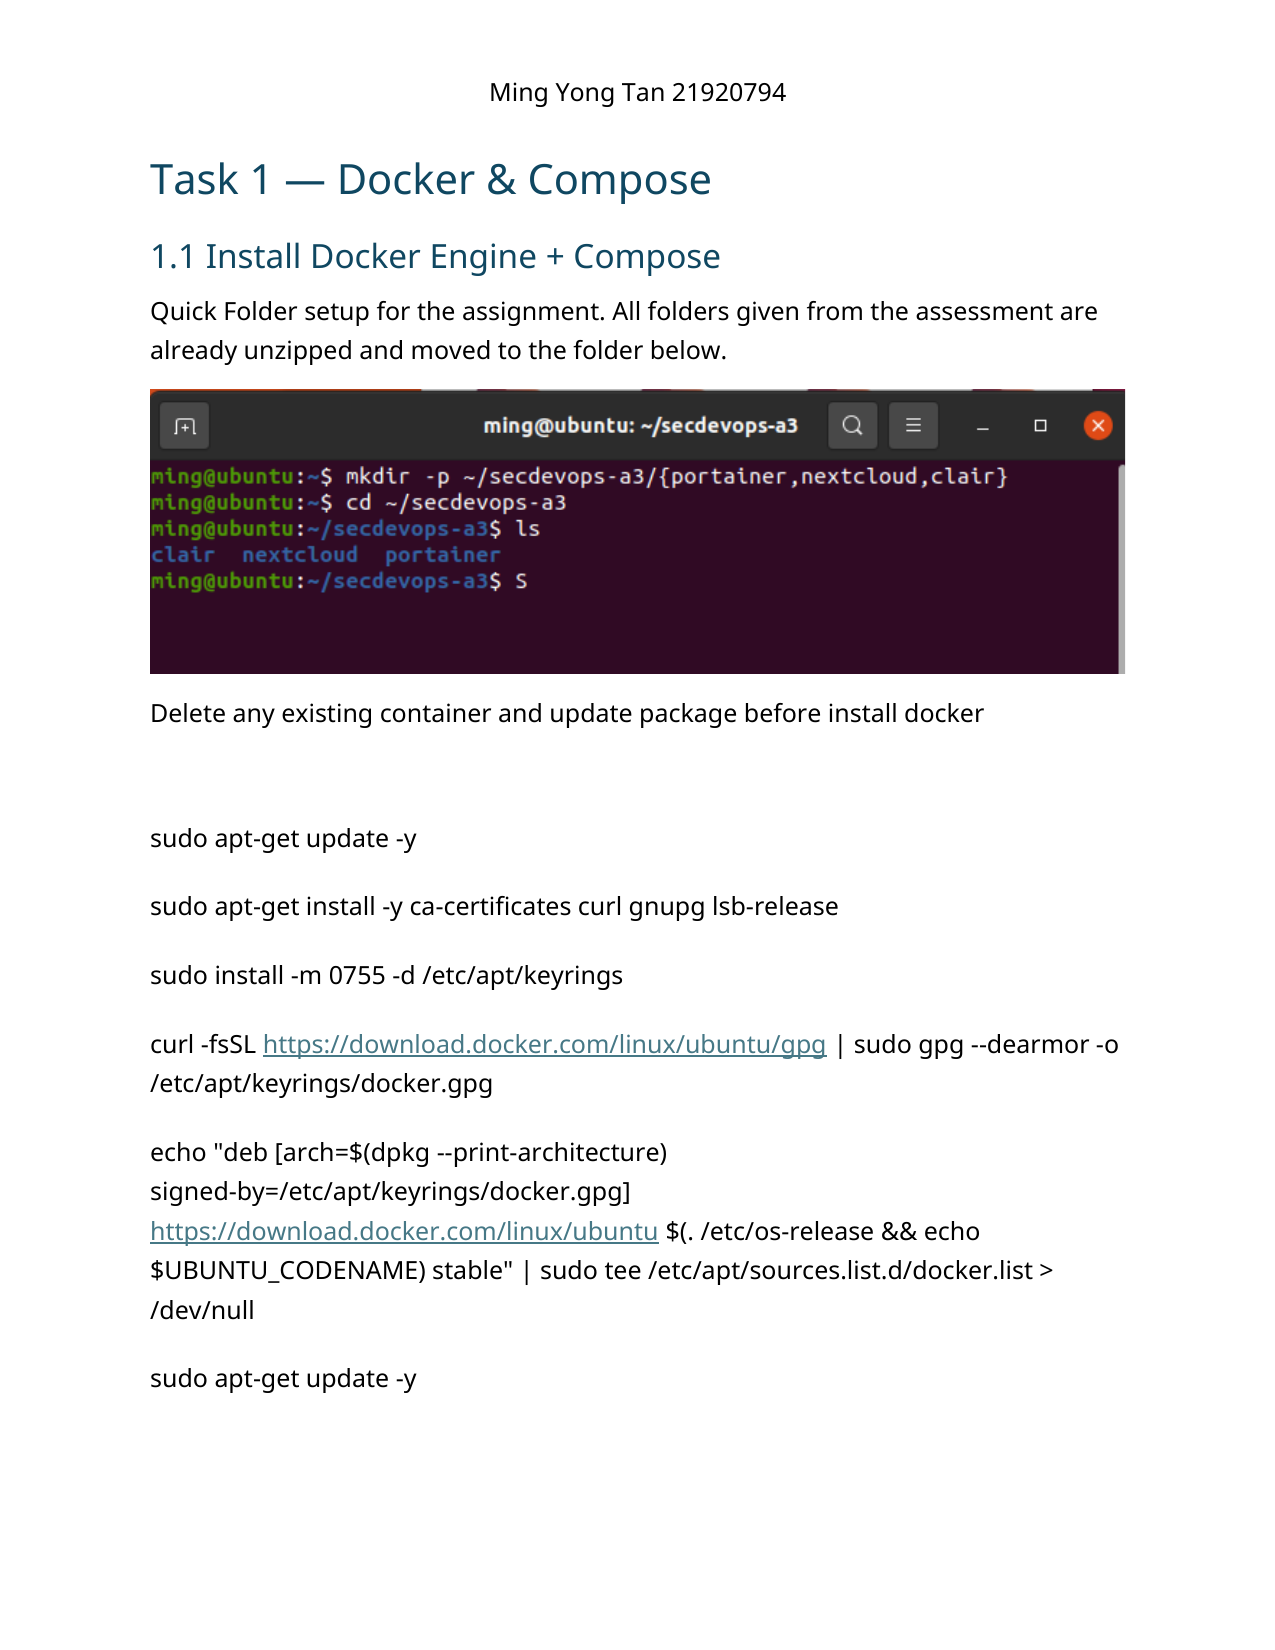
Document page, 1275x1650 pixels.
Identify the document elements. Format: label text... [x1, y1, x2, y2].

picture [150, 389, 1125, 674]
text sudo install -m 0755 -d /etc/apt/keyrings [150, 958, 1125, 992]
subtitle 1.1 Install Docker Engine + Compose [150, 232, 1125, 278]
text Quick Folder setup for the assignment. All folders given from the assessment are already unzipped and moved to the folder below. [150, 293, 1125, 367]
text sudo apt-get update -y [150, 820, 1125, 854]
text sudo apt-get update -y [150, 1361, 1125, 1395]
subtitle Task 1 — Docker & Compose [150, 150, 1125, 207]
text sudo apt-get install -y ca-certificates curl gnupg lsb-release [150, 889, 1125, 923]
text Delete any existing container and update package before install docker [150, 696, 1125, 729]
text echo "deb [arch=$(dpkg --print-architecture) signed-by=/etc/apt/keyrings/docker.gpg] https://download.docker.com/linux/ubuntu $(. /etc/os-release && echo $UBUNTU_CODENAME) stable" | sudo tee /etc/apt/sources.list.d/docker.list > /dev/null [150, 1134, 1125, 1326]
text curl -fsSL https://download.docker.com/linux/ubuntu/gpg | sudo gpg --dearmor -o /etc/apt/keyrings/docker.gpg [150, 1026, 1125, 1100]
